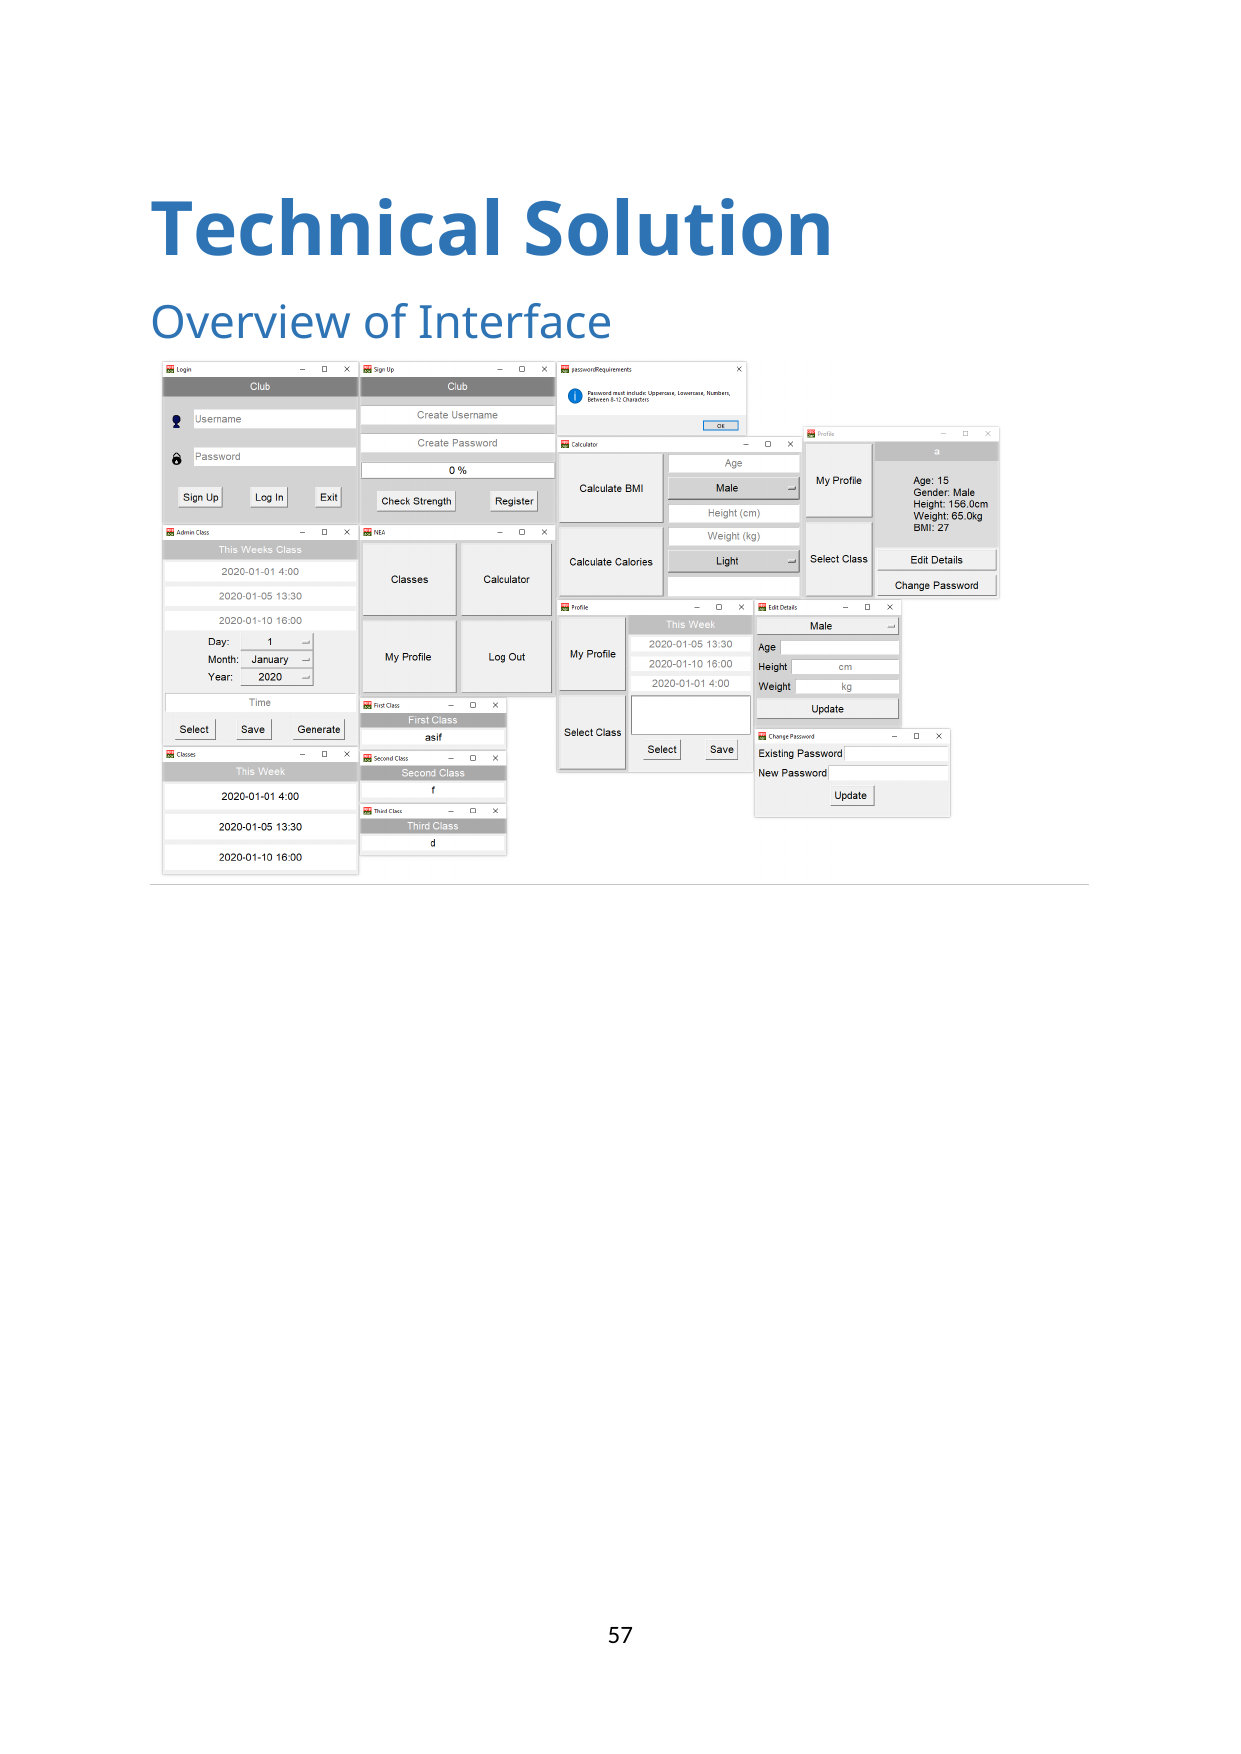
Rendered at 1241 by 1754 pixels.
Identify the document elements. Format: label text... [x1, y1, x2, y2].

subtitle Technical Solution [150, 175, 1090, 277]
subtitle Overview of Interface [150, 289, 1090, 352]
picture [150, 356, 1089, 885]
